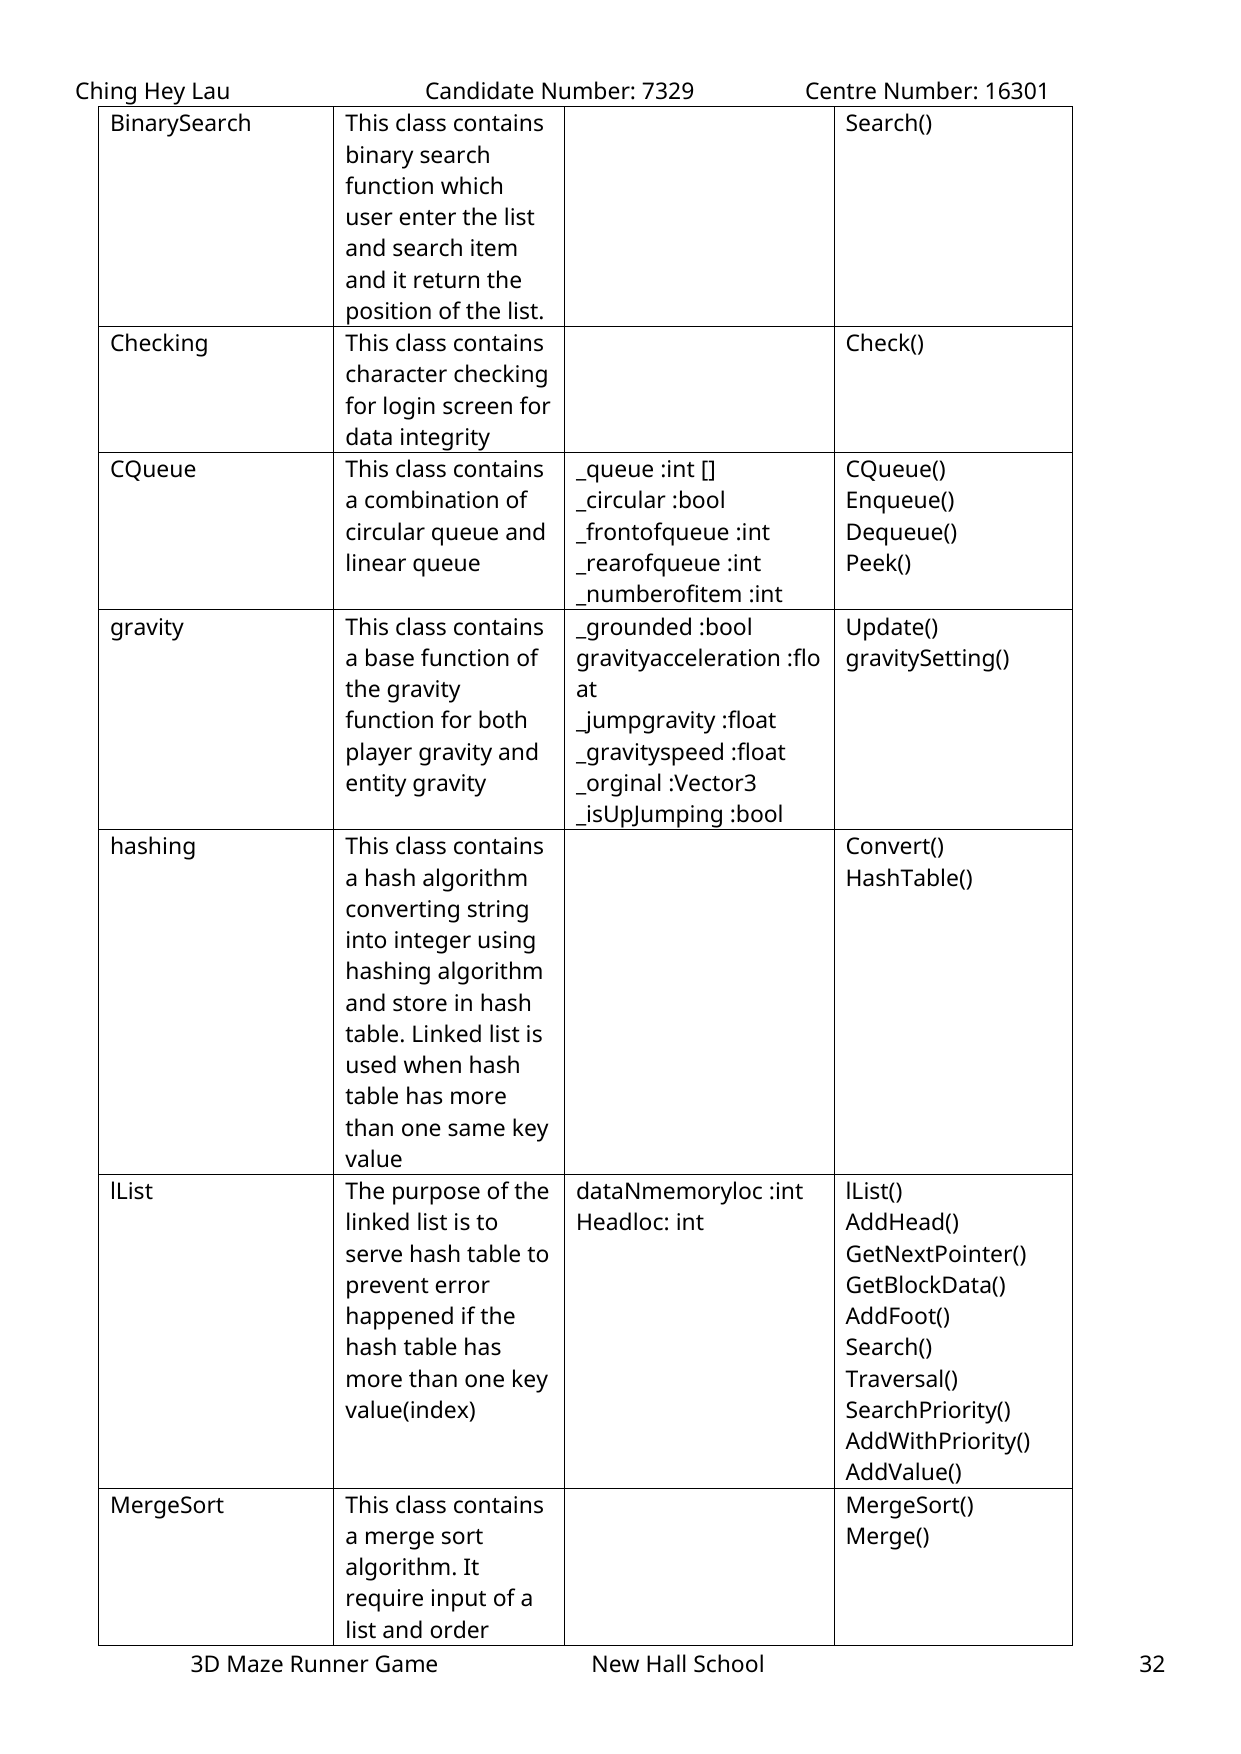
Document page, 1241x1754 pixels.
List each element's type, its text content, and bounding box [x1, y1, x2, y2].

table_cell Convert() HashTable() [835, 830, 1072, 1174]
table_cell gravity [99, 610, 333, 829]
table_cell This class contains binary search function which user enter the list and search item and it return the position of the list. [334, 107, 564, 326]
table_cell [565, 327, 834, 452]
table_cell This class contains a hash algorithm converting string into integer using hashing algorithm and store in hash table. Linked list is used when hash table has more than one same key value [334, 830, 564, 1174]
table_cell [565, 107, 834, 326]
table_cell CQueue [99, 453, 333, 609]
table_cell _grounded :bool gravityacceleration :float _jumpgravity :float _gravityspeed :float _orginal :Vector3 _isUpJumping :bool [565, 610, 834, 829]
table_cell CQueue() Enqueue() Dequeue() Peek() [835, 453, 1072, 609]
table_cell MergeSort() Merge() [835, 1489, 1072, 1645]
table_cell This class contains a combination of circular queue and linear queue [334, 453, 564, 609]
table_cell MergeSort [99, 1489, 333, 1645]
table_cell BinarySearch [99, 107, 333, 326]
table_cell Check() [835, 327, 1072, 452]
table_cell [565, 830, 834, 1174]
table_cell This class contains a base function of the gravity function for both player gravity and entity gravity [334, 610, 564, 829]
table_cell lList() AddHead() GetNextPointer() GetBlockData() AddFoot() Search() Traversal() SearchPriority() AddWithPriority() AddValue() [835, 1175, 1072, 1487]
table_cell lList [99, 1175, 333, 1487]
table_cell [334, 1489, 564, 1645]
table_cell Update() gravitySetting() [835, 610, 1072, 829]
table_cell [565, 1489, 834, 1645]
table_cell The purpose of the linked list is to serve hash table to prevent error happened if the hash table has more than one key value(index) [334, 1175, 564, 1487]
table_cell Checking [99, 327, 333, 452]
table_cell hashing [99, 830, 333, 1174]
table_cell This class contains character checking for login screen for data integrity [334, 327, 564, 452]
table_cell _queue :int [] _circular :bool _frontofqueue :int _rearofqueue :int _numberofitem :int [565, 453, 834, 609]
table_cell dataNmemoryloc :int Headloc: int [565, 1175, 834, 1487]
table_cell Search() [835, 107, 1072, 326]
